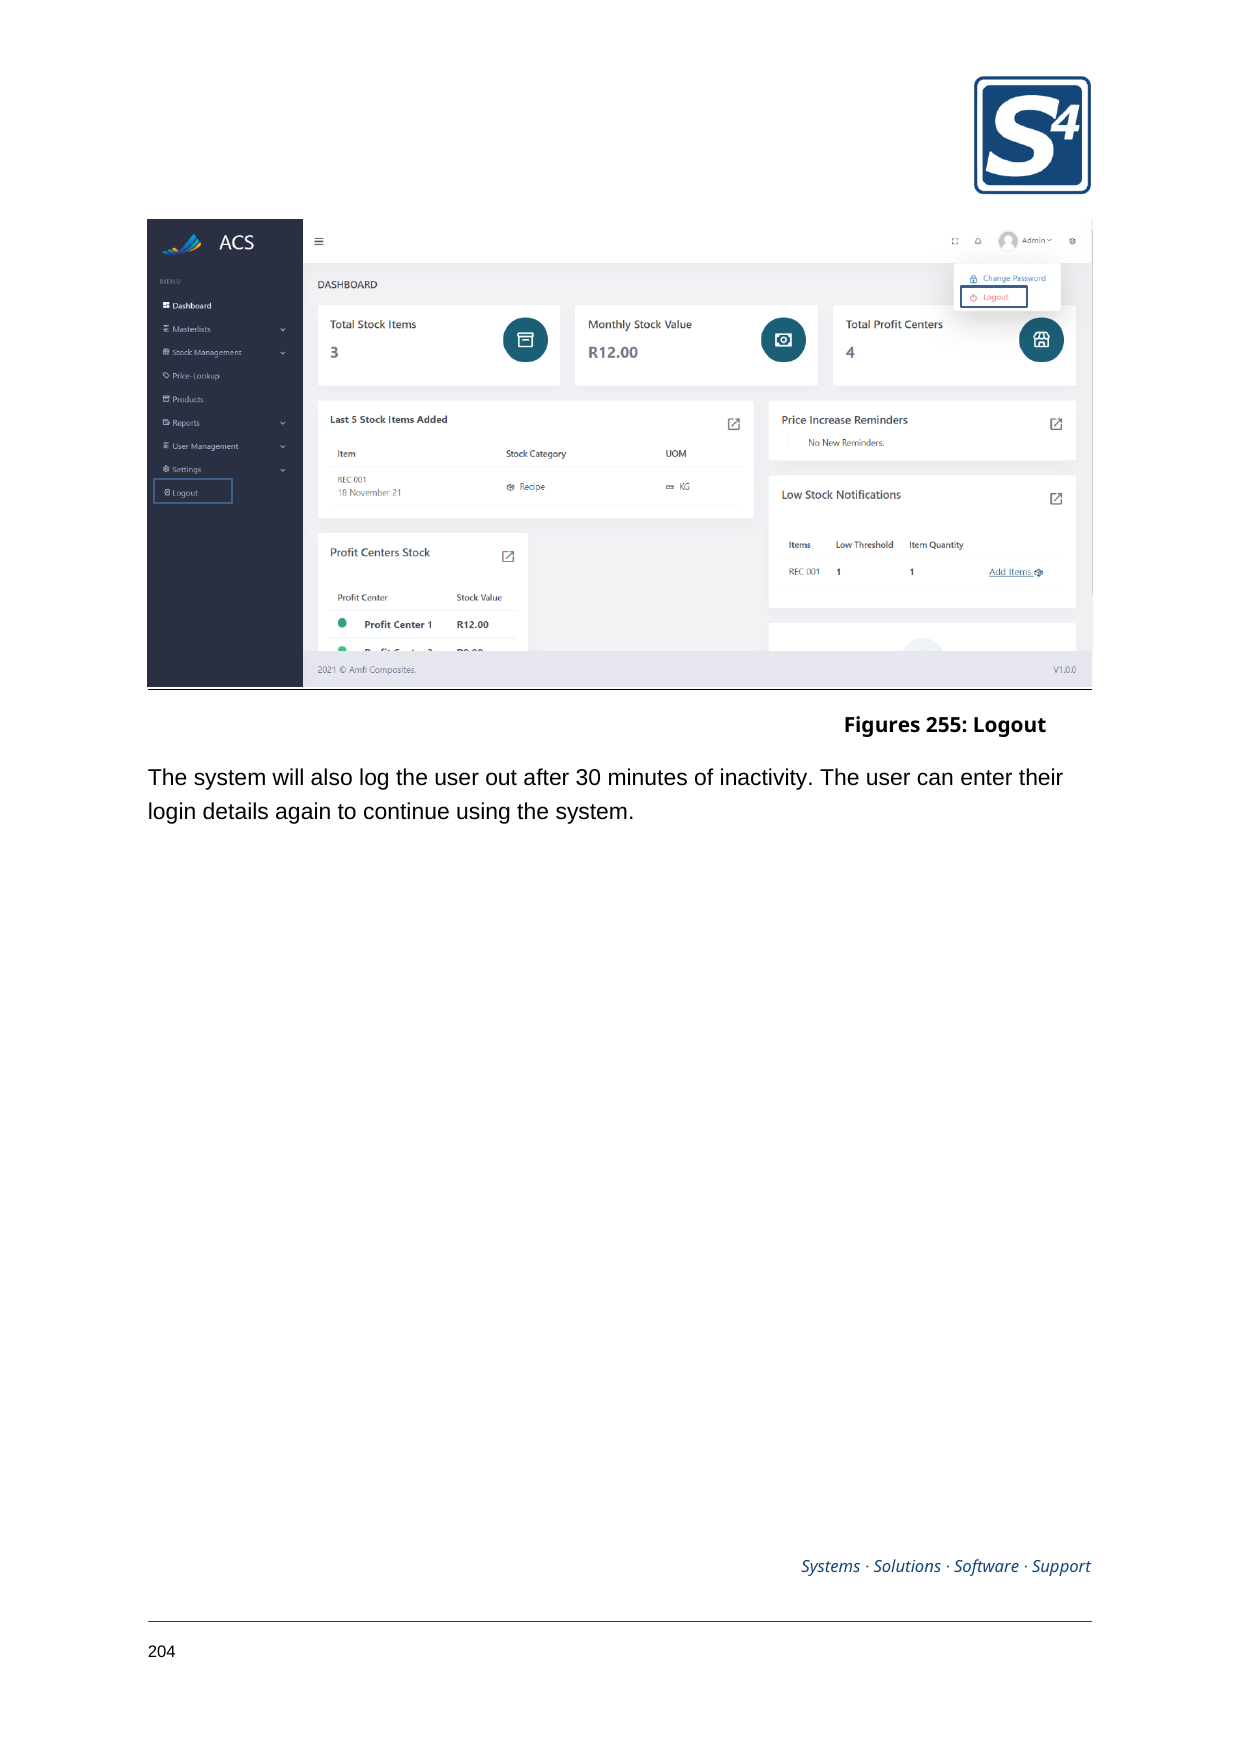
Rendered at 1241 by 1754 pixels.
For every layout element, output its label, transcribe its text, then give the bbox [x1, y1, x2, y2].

text Figures 255: Logout [738, 710, 1092, 738]
picture [147, 219, 1093, 687]
picture [972, 75, 1093, 196]
text The system will also log the user out after 30 minutes of inactivity. The user can enter their login details again to continue using the system. [148, 763, 1092, 824]
